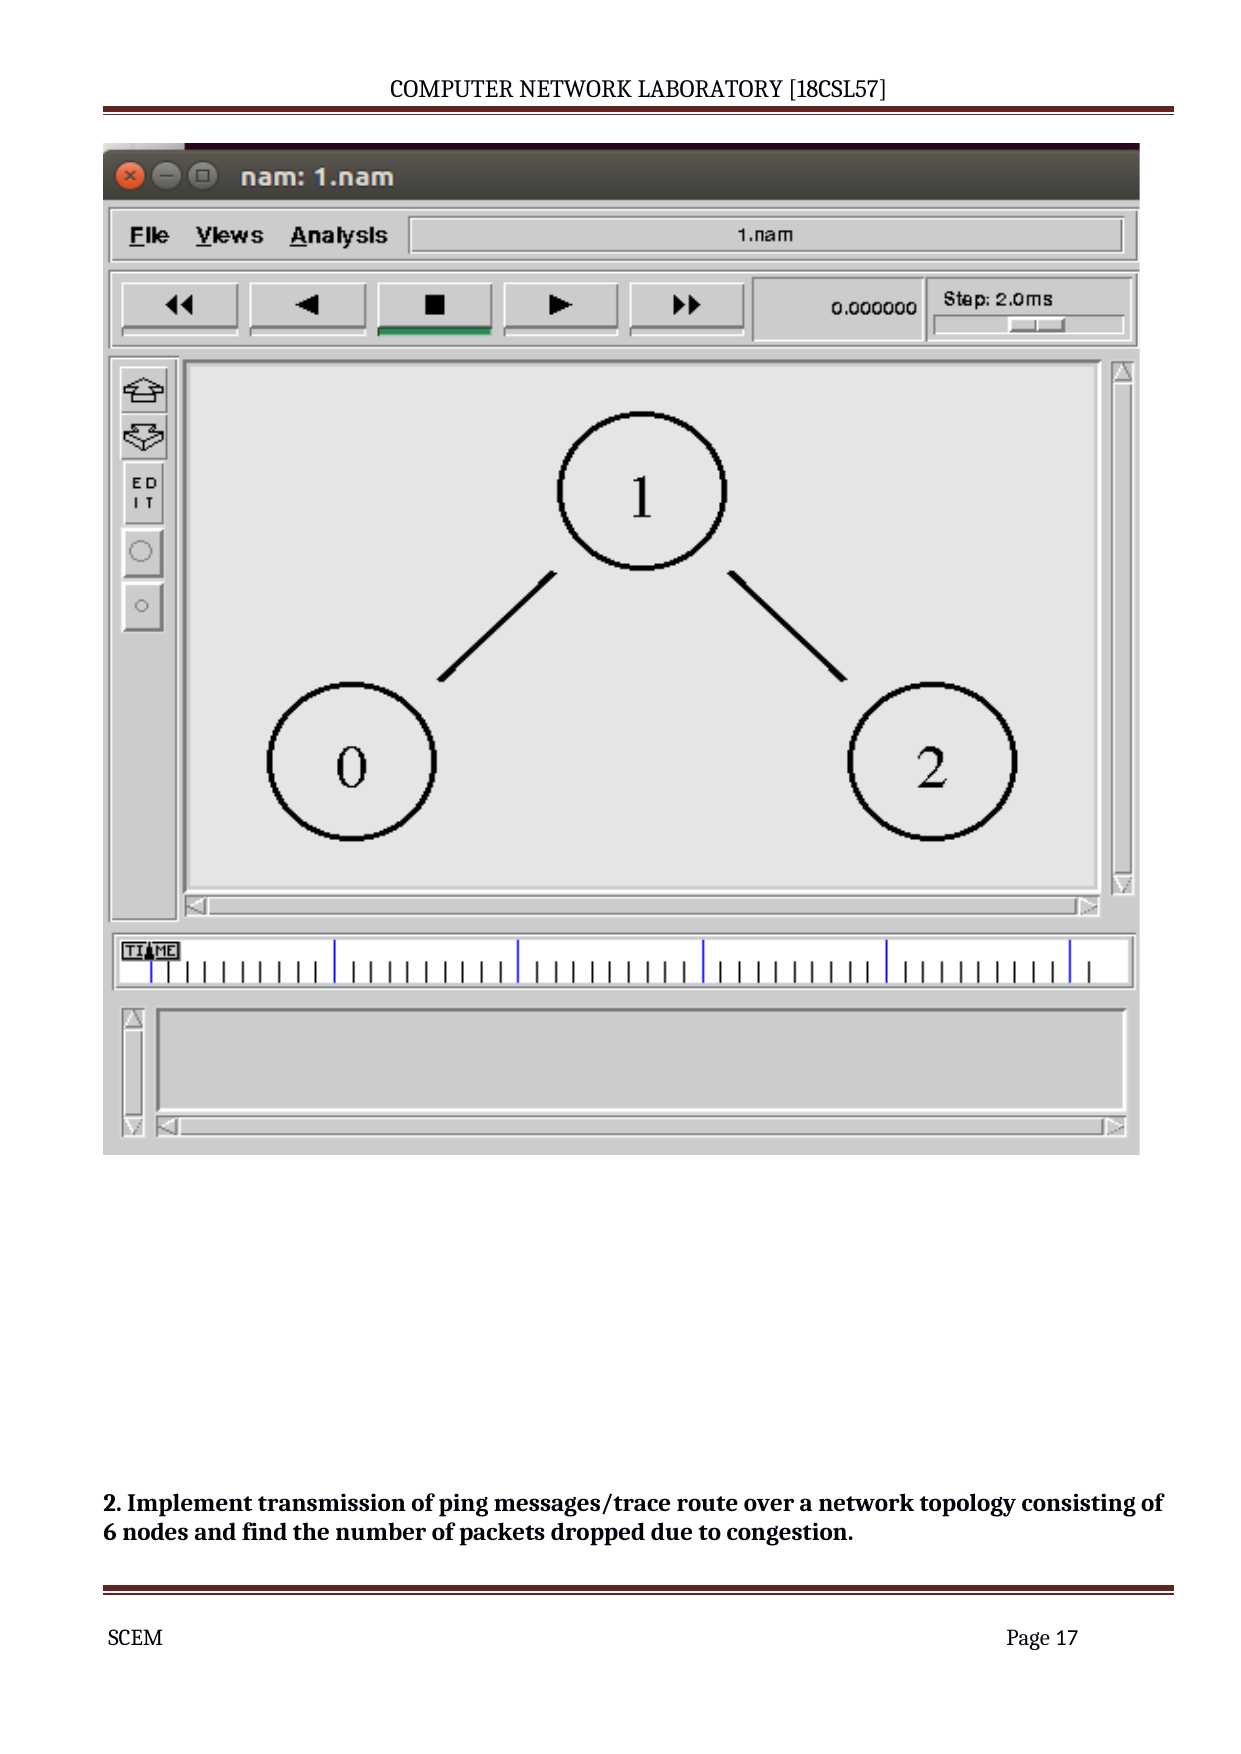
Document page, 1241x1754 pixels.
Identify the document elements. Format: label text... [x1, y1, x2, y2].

text 2. Implement transmission of ping messages/trace route over a network topology consisting of 6 nodes and find the number of packets dropped due to congestion. [103, 1489, 1174, 1547]
